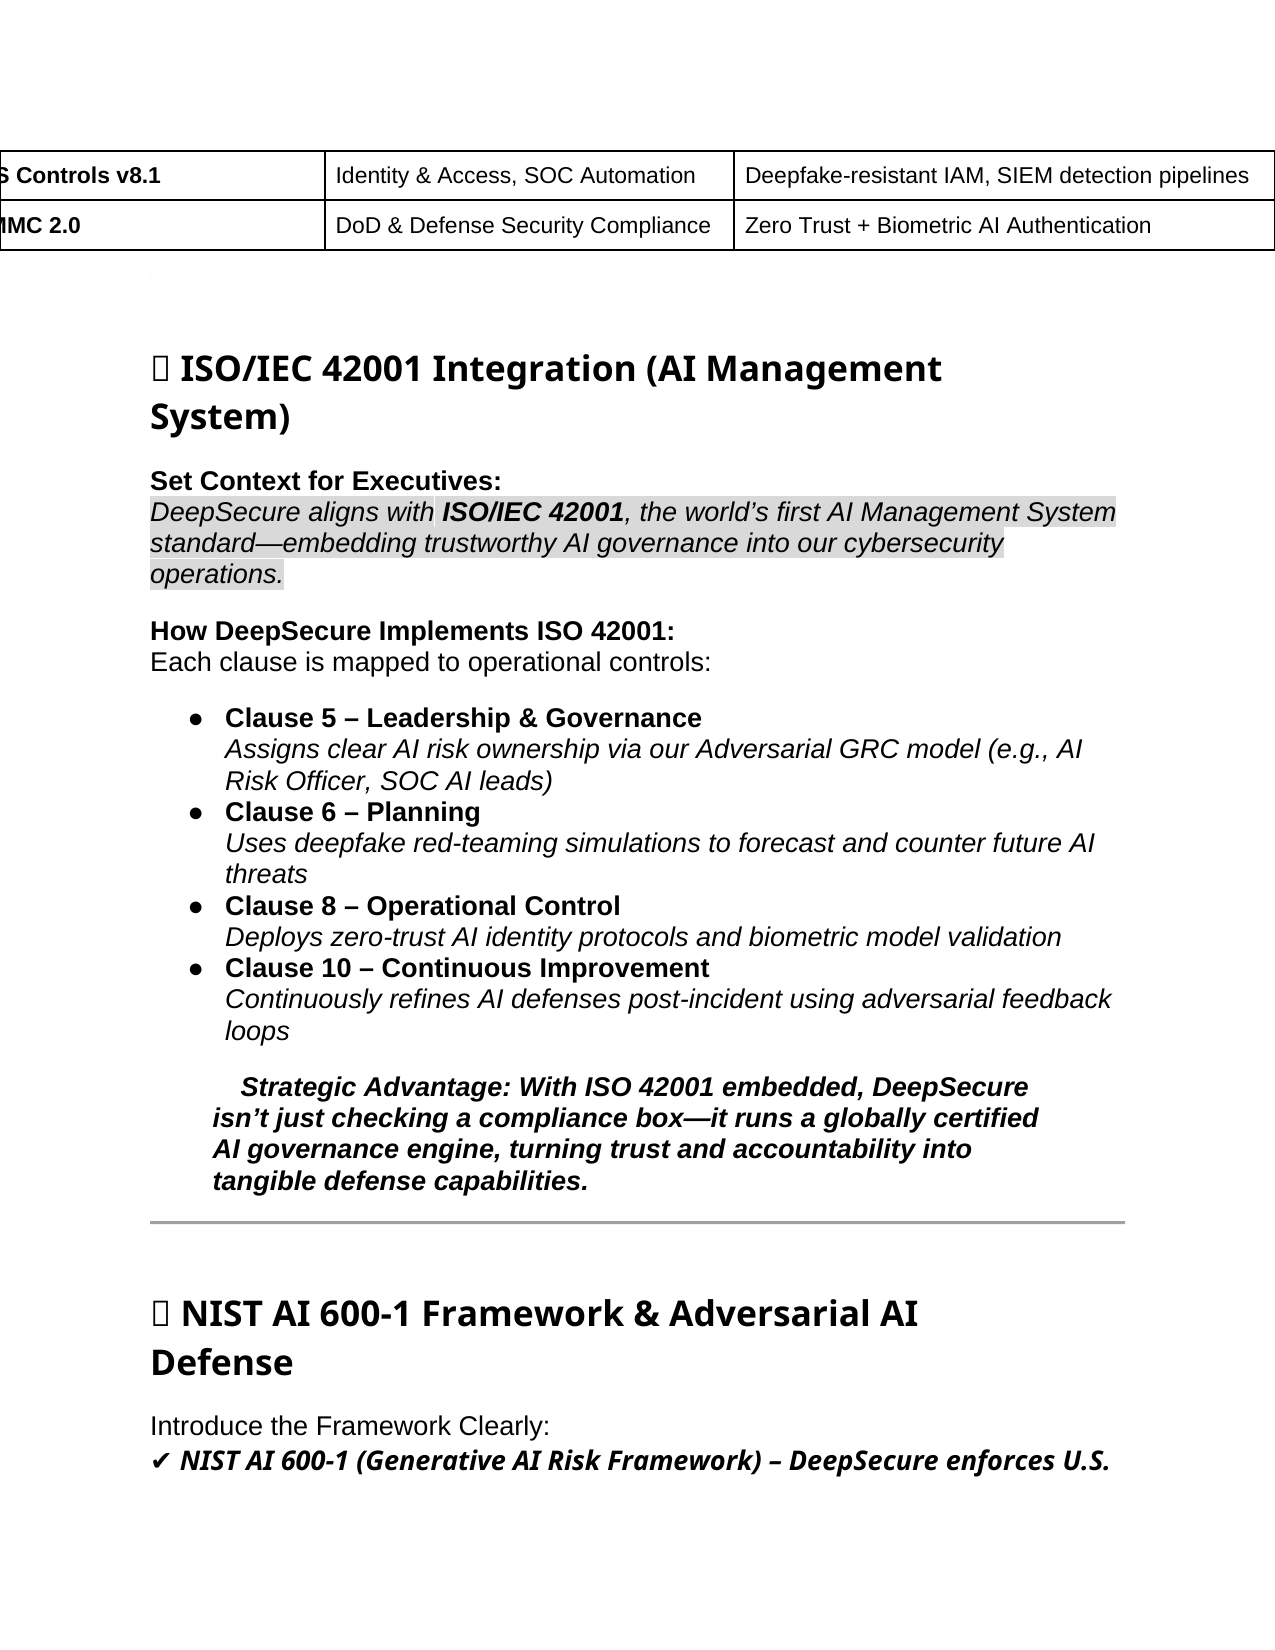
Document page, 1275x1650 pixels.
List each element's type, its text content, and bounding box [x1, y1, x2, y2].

text 📌 Strategic Advantage: With ISO 42001 embedded, DeepSecure isn’t just checking a compliance box—it runs a globally certified AI governance engine, turning trust and accountability into tangible defense capabilities. [212, 1071, 1062, 1196]
subtitle ✅ ISO/IEC 42001 Integration (AI Management System) [150, 343, 1062, 440]
table_cell CIS Controls v8.1 [1, 152, 324, 199]
table_cell DoD & Defense Security Compliance [326, 201, 733, 248]
list Clause 8 – Operational Control Deploys zero-trust AI identity protocols and biometric model validation [187, 890, 1125, 952]
subtitle ✅ NIST AI 600-1 Framework & Adversarial AI Defense [150, 1289, 1062, 1385]
table_cell CMMC 2.0 [1, 201, 324, 248]
table_cell Identity & Access, SOC Automation [326, 152, 733, 199]
table_cell Deepfake-resistant IAM, SIEM detection pipelines [735, 152, 1274, 199]
text How DeepSecure Implements ISO 42001: Each clause is mapped to operational controls: [150, 615, 1125, 677]
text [150, 1410, 1125, 1478]
text Set Context for Executives: DeepSecure aligns with ISO/IEC 42001, the world’s first AI Management System standard—embedding trustworthy AI governance into our cybersecurity operations. [150, 465, 1125, 590]
list Clause 5 – Leadership & Governance Assigns clear AI risk ownership via our Adversarial GRC model (e.g., AI Risk Officer, SOC AI leads) [187, 702, 1125, 796]
table_cell Zero Trust + Biometric AI Authentication [735, 201, 1274, 248]
list Clause 10 – Continuous Improvement Continuously refines AI defenses post-incident using adversarial feedback loops [187, 952, 1125, 1046]
list Clause 6 – Planning Uses deepfake red-teaming simulations to forecast and counter future AI threats [187, 796, 1125, 890]
